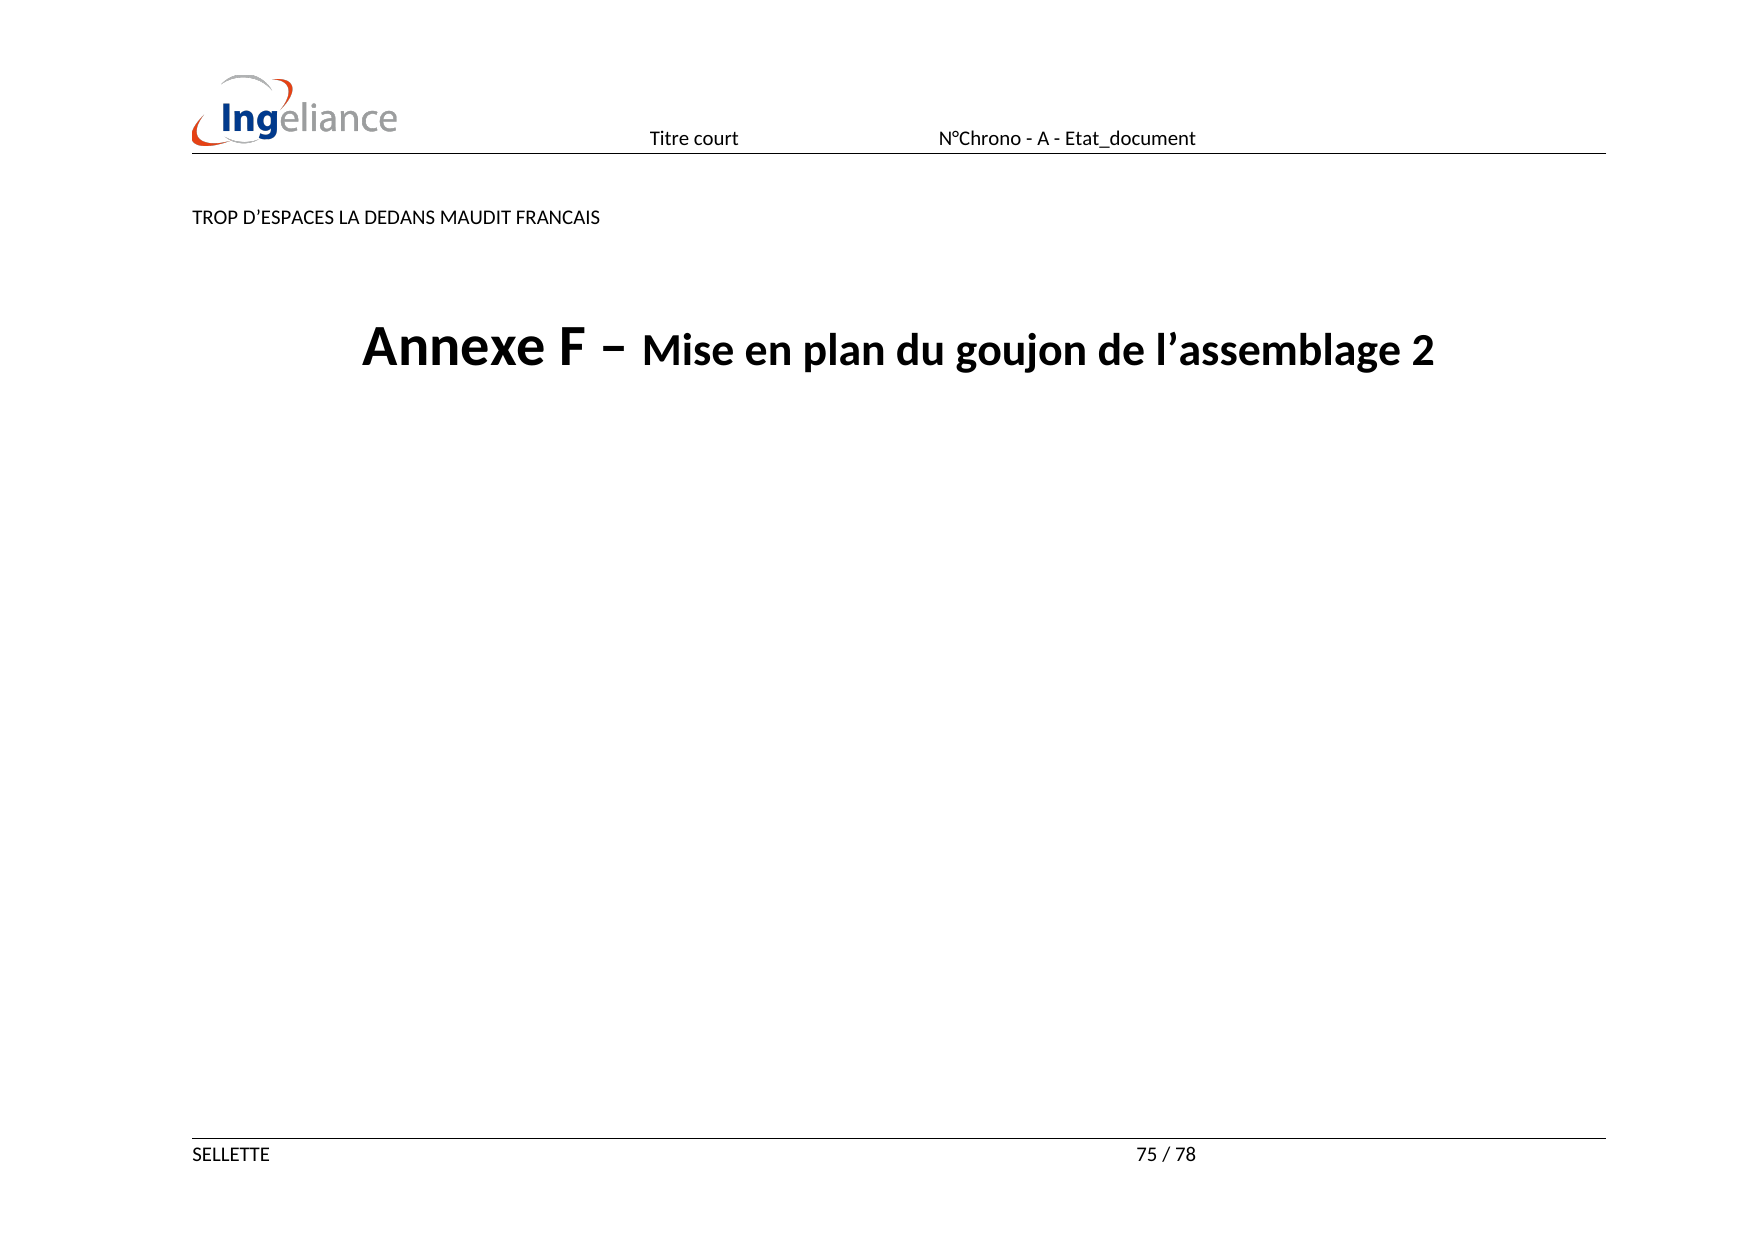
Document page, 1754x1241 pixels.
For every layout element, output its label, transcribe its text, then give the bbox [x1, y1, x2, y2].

picture [192, 75, 397, 146]
text Annexe F – Mise en plan du goujon de l’assemblage 2 [192, 309, 1606, 380]
